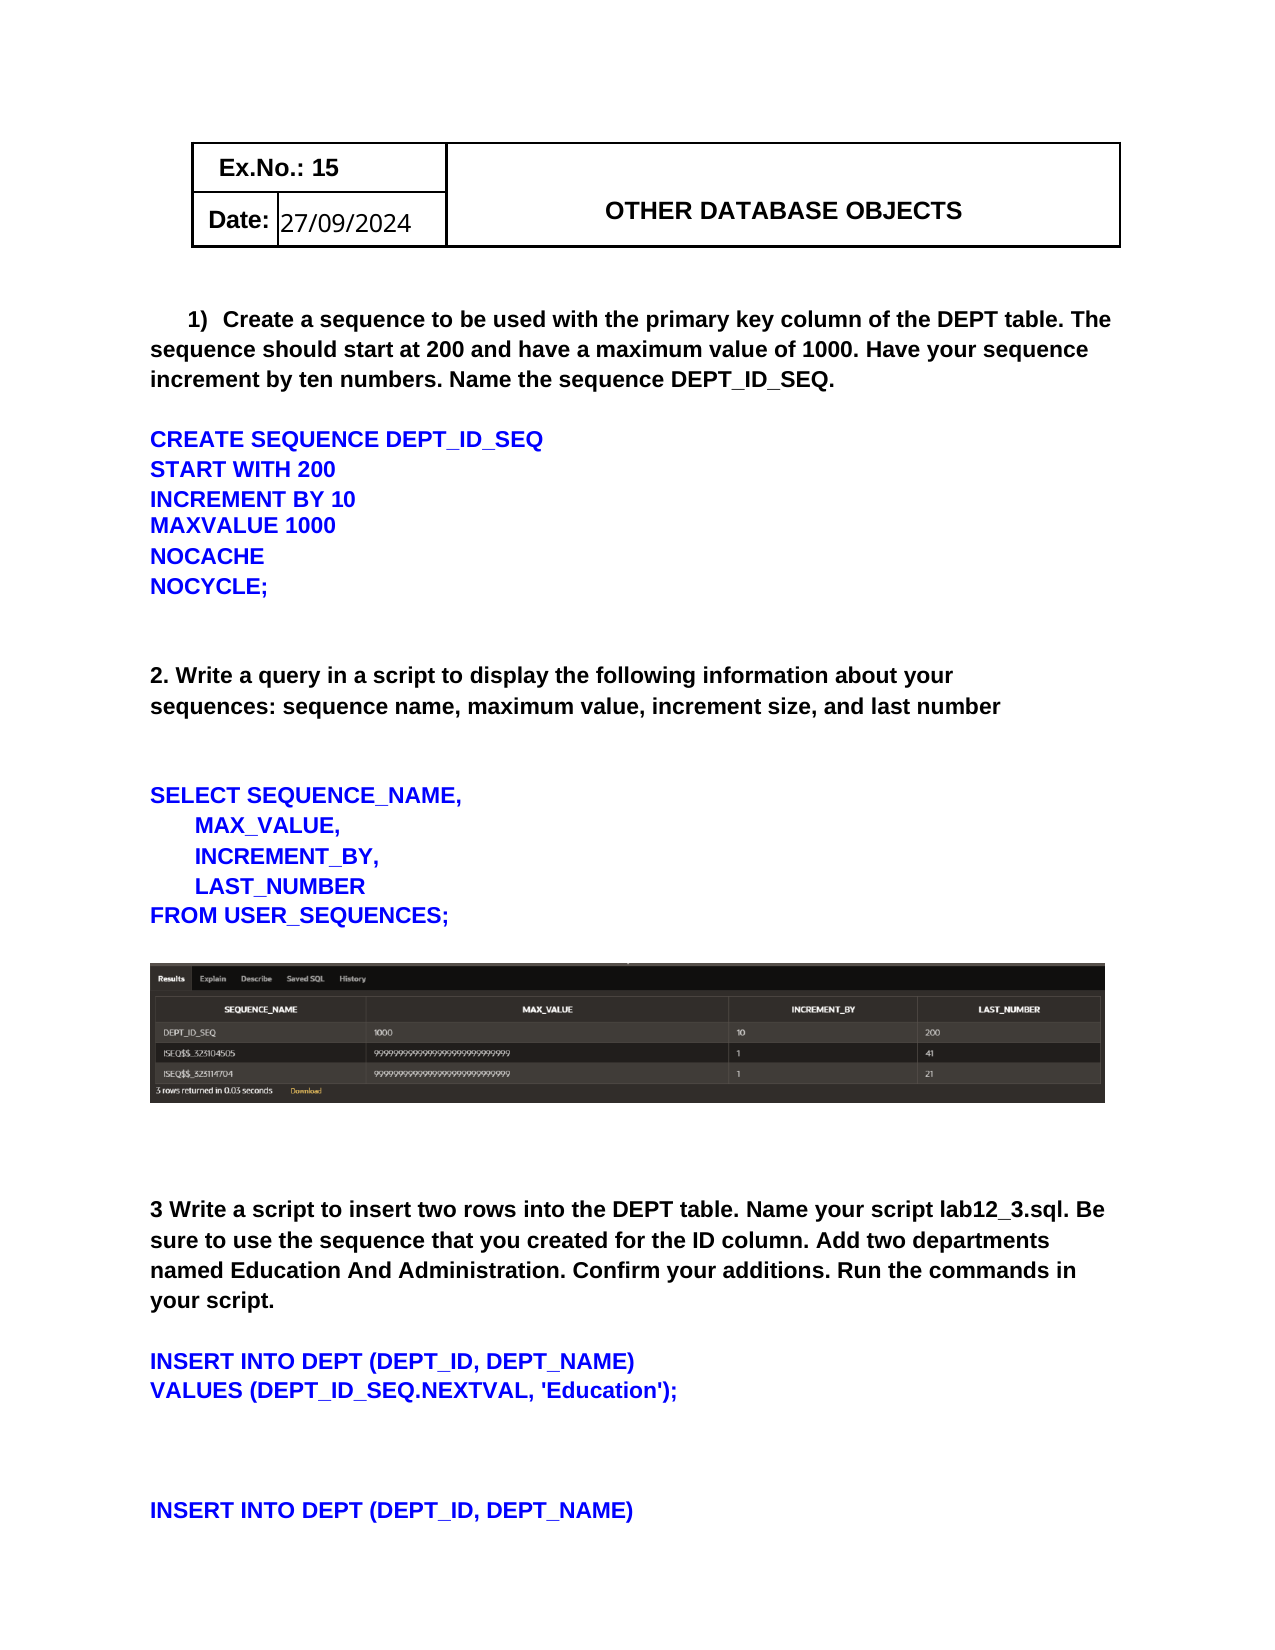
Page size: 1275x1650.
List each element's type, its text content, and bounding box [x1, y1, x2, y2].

list Write a query in a script to display the following information about your sequences: sequence name, maximum value, increment size, and last number [150, 662, 1083, 719]
text MAXVALUE 1000 NOCACHE NOCYCLE; [150, 512, 340, 599]
subtitle INSERT INTO DEPT (DEPT_ID, DEPT_NAME) [150, 1497, 1225, 1523]
subtitle SELECT SEQUENCE_NAME, MAX_VALUE, INCREMENT_BY, LAST_NUMBER [150, 782, 462, 899]
table_header OTHER DATABASE OBJECTS [448, 144, 1119, 245]
text INSERT INTO DEPT (DEPT_ID, DEPT_NAME) VALUES (DEPT_ID_SEQ.NEXTVAL, 'Education'); [150, 1348, 682, 1404]
table_cell 27/09/2024 [279, 193, 445, 245]
table_header Ex.No.: 15 [194, 144, 445, 191]
picture [150, 963, 1105, 1103]
text CREATE SEQUENCE DEPT_ID_SEQ START WITH 200 [150, 426, 613, 483]
table_cell Date: [194, 193, 277, 245]
text INCREMENT BY 10 [150, 487, 1225, 512]
text 3 Write a script to insert two rows into the DEPT table. Name your script lab12_3.sql. Be sure to use the sequence that you created for the ID column. Add two departments named Education And Administration. Confirm your additions. Run the commands in your script. [150, 1196, 1113, 1313]
text 1) Create a sequence to be used with the primary key column of the DEPT table. The sequence should start at 200 and have a maximum value of 1000. Have your sequence increment by ten numbers. Name the sequence DEPT_ID_SEQ. [150, 306, 1113, 393]
text FROM USER_SEQUENCES; [150, 903, 1225, 929]
